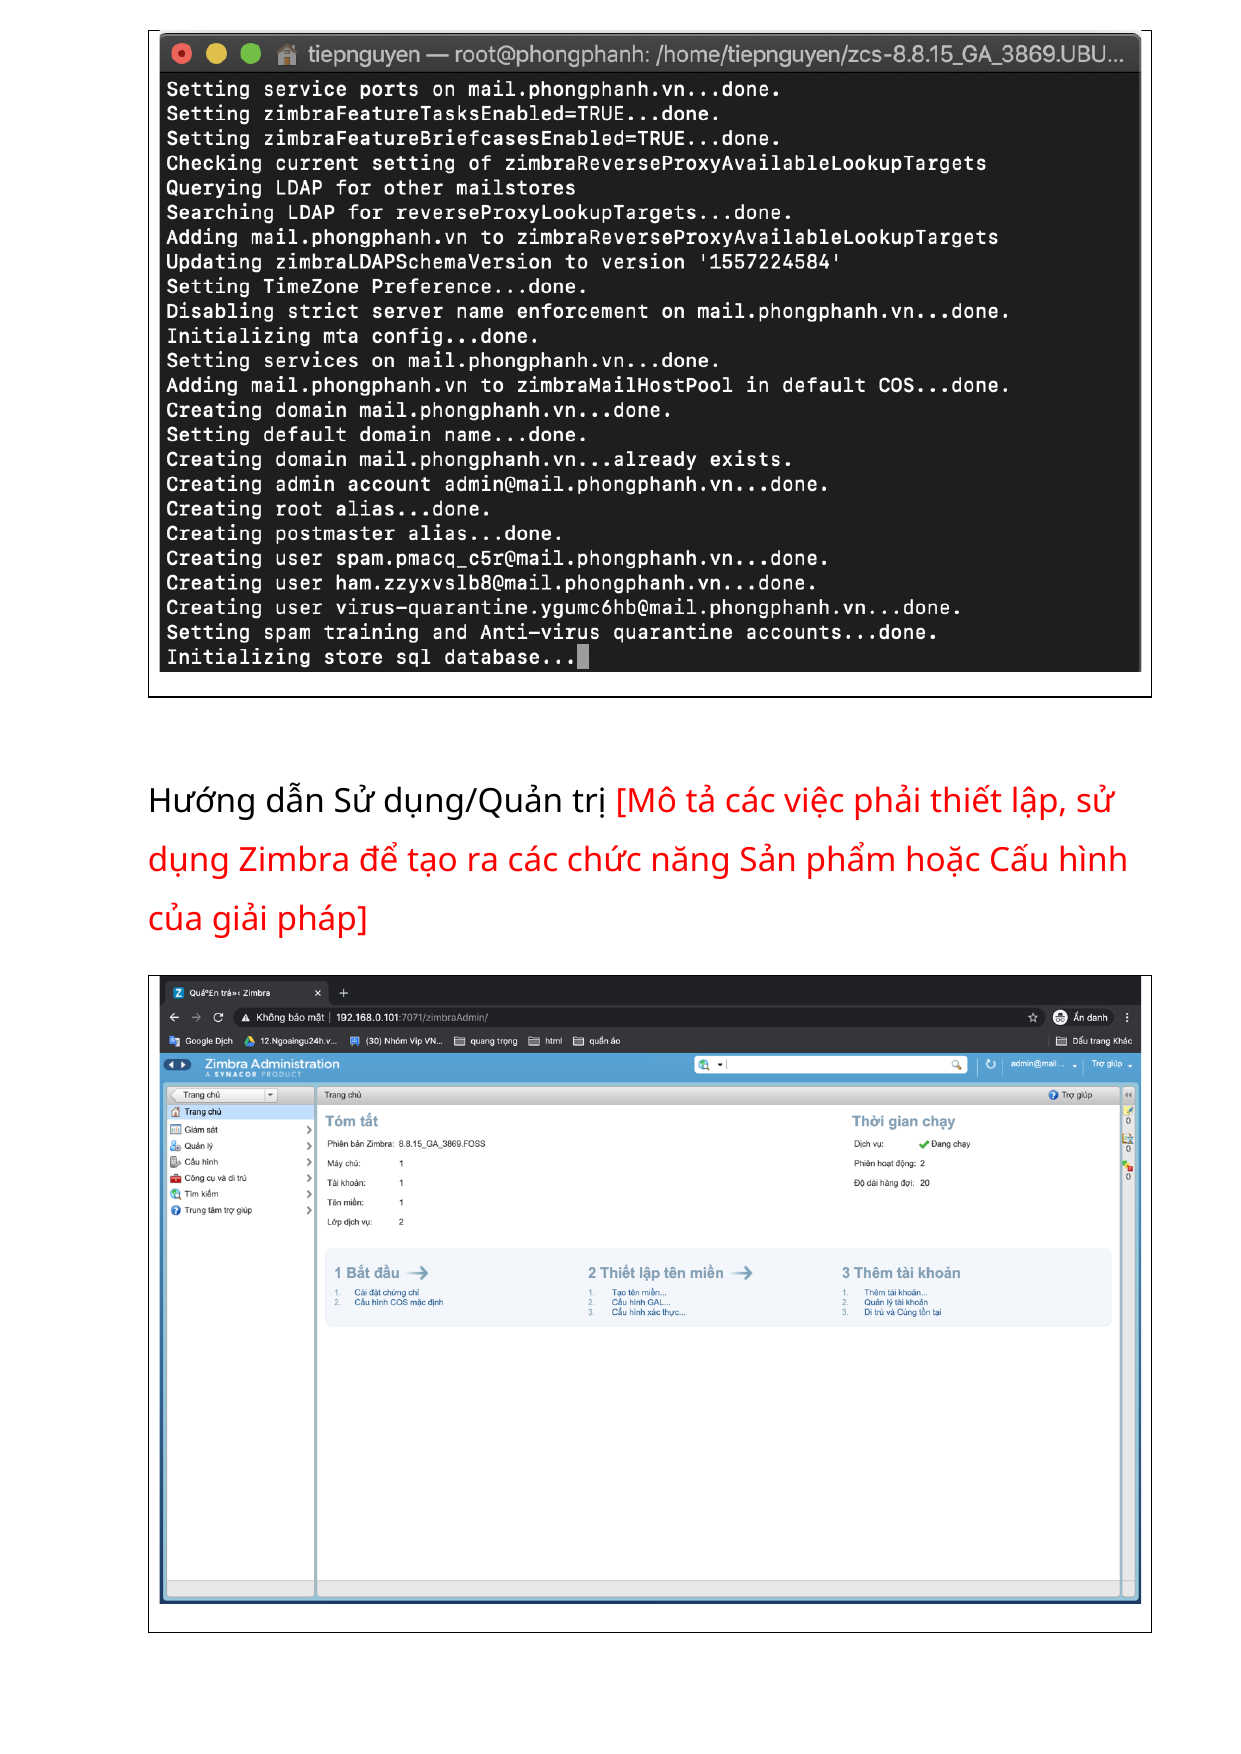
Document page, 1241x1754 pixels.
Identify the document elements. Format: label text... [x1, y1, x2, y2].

picture [159, 976, 1142, 1604]
picture [159, 30, 1142, 672]
table_header [149, 976, 1151, 1632]
table_header [149, 31, 1151, 696]
text Hướng dẫn Sử dụng/Quản trị [Mô tả các việc phải thiết lập, sử dụng Zimbra để tạo ra các chức năng Sản phẩm hoặc Cấu hình của giải pháp] [148, 777, 1152, 941]
